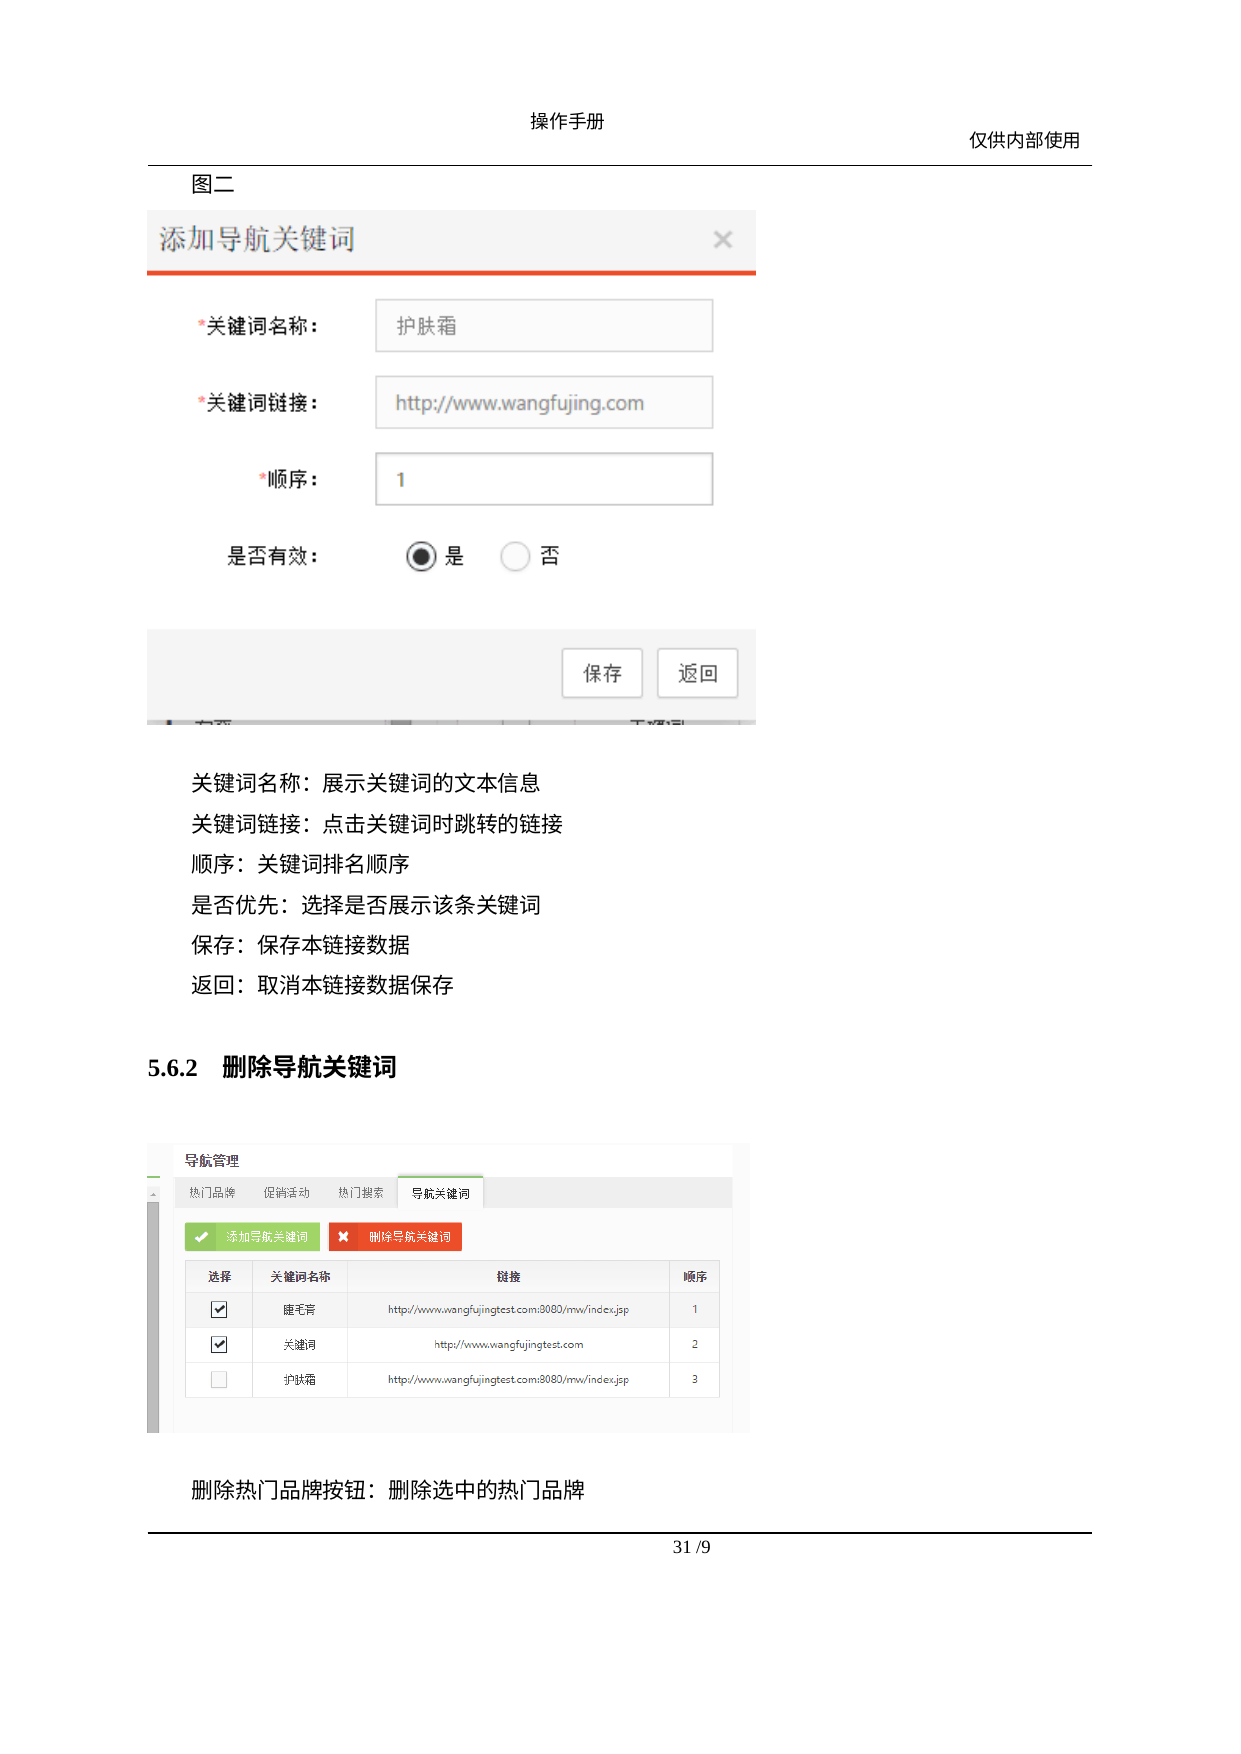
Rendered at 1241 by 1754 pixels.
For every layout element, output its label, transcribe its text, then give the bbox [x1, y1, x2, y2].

text 关键词名称：展示关键词的文本信息 [148, 766, 1092, 798]
text 保存：保存本链接数据 [148, 928, 1092, 960]
text 关键词链接：点击关键词时跳转的链接 [148, 806, 1092, 839]
subtitle 删除导航关键词 [148, 1033, 1092, 1098]
text 顺序：关键词排名顺序 [148, 847, 1092, 879]
text 是否优先：选择是否展示该条关键词 [148, 887, 1092, 920]
text 返回：取消本链接数据保存 [148, 968, 1092, 1001]
picture [147, 1143, 750, 1433]
text 删除热门品牌按钮：删除选中的热门品牌 [148, 1473, 1092, 1505]
text 图二 [148, 167, 1092, 199]
picture [147, 210, 756, 725]
